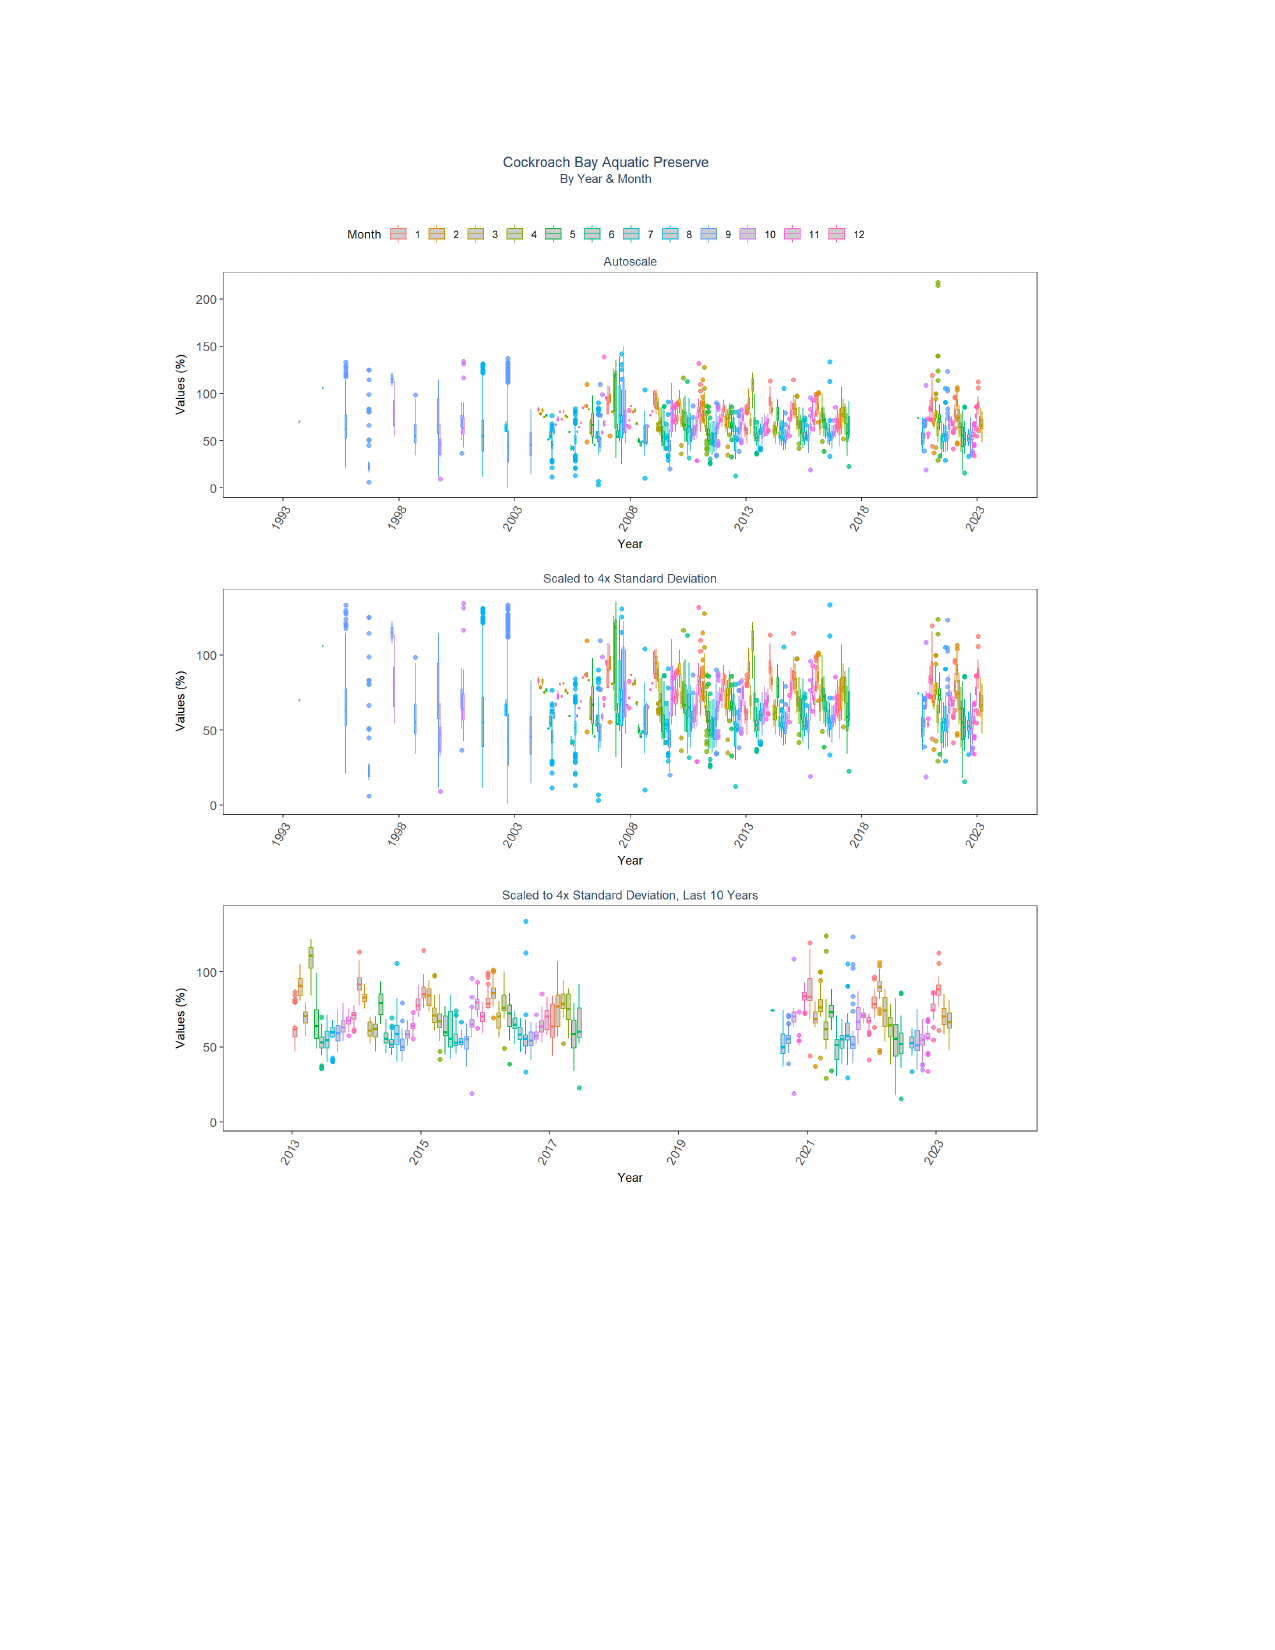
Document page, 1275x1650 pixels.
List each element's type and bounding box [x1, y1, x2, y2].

picture [168, 150, 1044, 1200]
